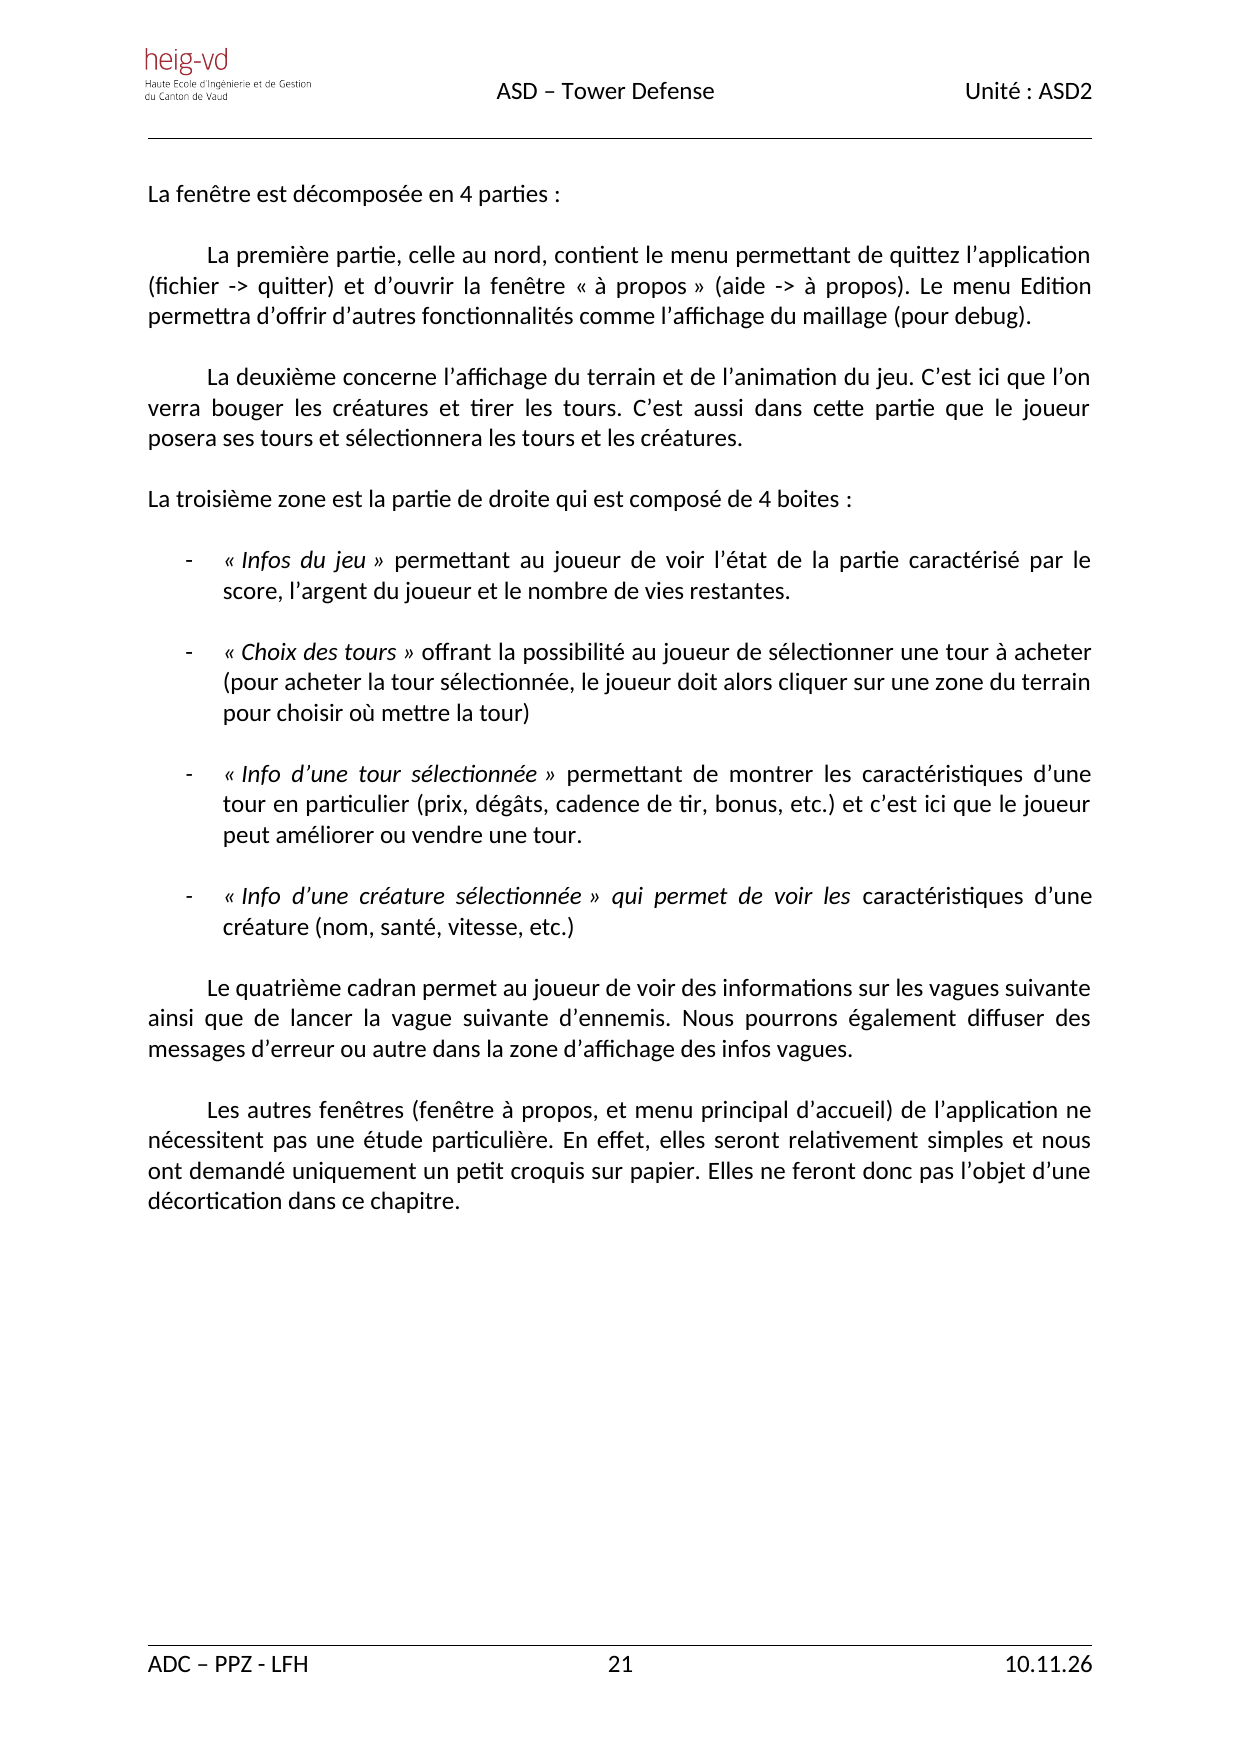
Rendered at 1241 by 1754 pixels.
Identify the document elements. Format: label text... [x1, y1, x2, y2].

text La fenêtre est décomposée en 4 parties : [148, 178, 1092, 209]
picture [140, 45, 315, 102]
list « Infos du jeu » permettant au joueur de voir l’état de la partie caractérisé par le score, l’argent du joueur et le nombre de vies restantes. [185, 544, 1092, 606]
list « Info d’une tour sélectionnée » permettant de montrer les caractéristiques d’une tour en particulier (prix, dégâts, cadence de tir, bonus, etc.) et c’est ici que le joueur peut améliorer ou vendre une tour. [185, 758, 1092, 850]
text Le quatrième cadran permet au joueur de voir des informations sur les vagues suivante ainsi que de lancer la vague suivante d’ennemis. Nous pourrons également diffuser des messages d’erreur ou autre dans la zone d’affichage des infos vagues. [148, 972, 1092, 1063]
text La première partie, celle au nord, contient le menu permettant de quittez l’application (fichier -> quitter) et d’ouvrir la fenêtre « à propos » (aide -> à propos). Le menu Edition permettra d’offrir d’autres fonctionnalités comme l’affichage du maillage (pour debug). [148, 239, 1092, 331]
text La deuxième concerne l’affichage du terrain et de l’animation du jeu. C’est ici que l’on verra bouger les créatures et tirer les tours. C’est aussi dans cette partie que le joueur posera ses tours et sélectionnera les tours et les créatures. [148, 361, 1092, 453]
list « Info d’une créature sélectionnée » qui permet de voir les caractéristiques d’une créature (nom, santé, vitesse, etc.) [185, 880, 1092, 941]
list « Choix des tours » offrant la possibilité au joueur de sélectionner une tour à acheter (pour acheter la tour sélectionnée, le joueur doit alors cliquer sur une zone du terrain pour choisir où mettre la tour) [185, 636, 1092, 728]
text Les autres fenêtres (fenêtre à propos, et menu principal d’accueil) de l’application ne nécessitent pas une étude particulière. En effet, elles seront relativement simples et nous ont demandé uniquement un petit croquis sur papier. Elles ne feront donc pas l’objet d’une décortication dans ce chapitre. [148, 1094, 1092, 1216]
text La troisième zone est la partie de droite qui est composé de 4 boites : [148, 483, 1092, 514]
